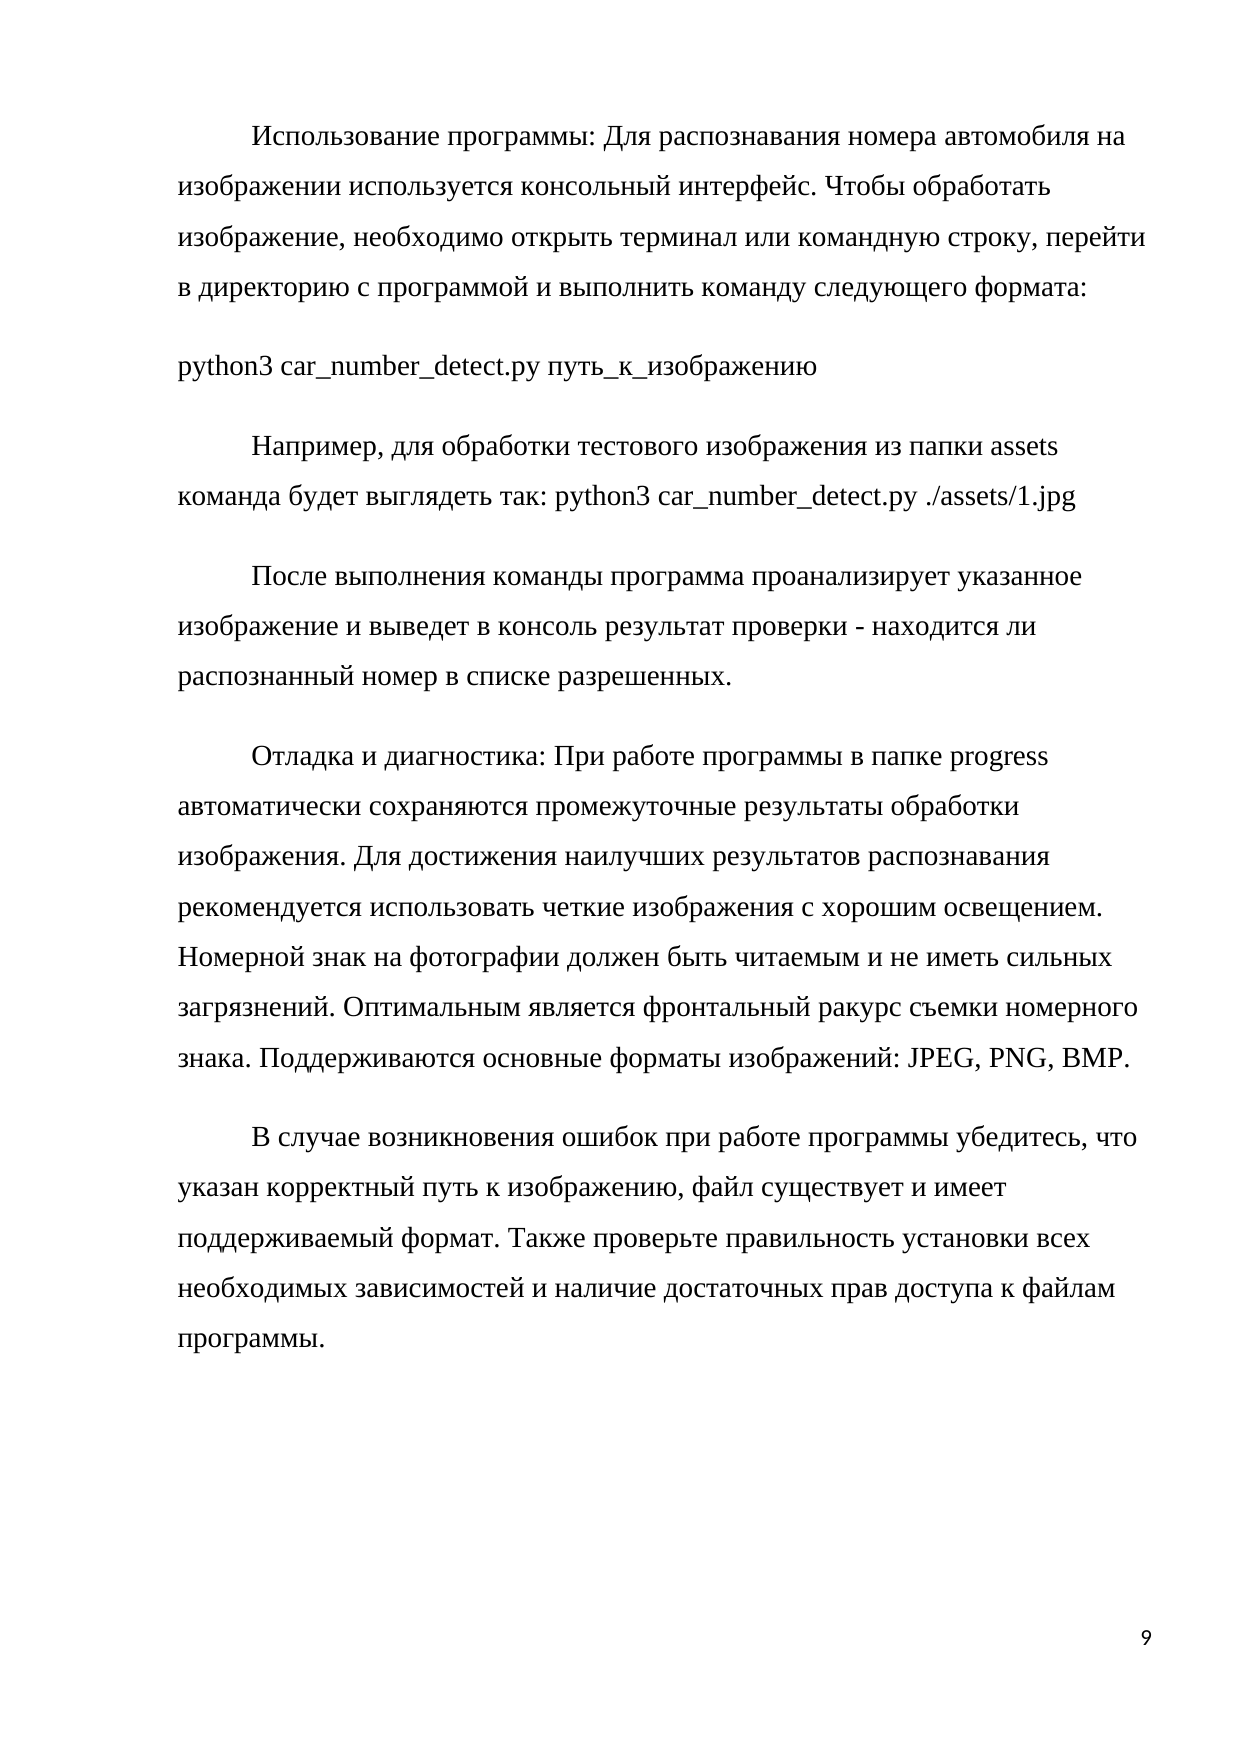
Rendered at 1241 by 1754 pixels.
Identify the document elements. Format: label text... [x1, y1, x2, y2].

text python3 car_number_detect.py путь_к_изображению [177, 348, 1152, 382]
text После выполнения команды программа проанализирует указанное изображение и выведет в консоль результат проверки - находится ли распознанный номер в списке разрешенных. [177, 558, 1152, 692]
text Например, для обработки тестового изображения из папки assets команда будет выглядеть так: python3 car_number_detect.py ./assets/1.jpg [177, 428, 1152, 512]
text В случае возникновения ошибок при работе программы убедитесь, что указан корректный путь к изображению, файл существует и имеет поддерживаемый формат. Также проверьте правильность установки всех необходимых зависимостей и наличие достаточных прав доступа к файлам программы. [177, 1119, 1152, 1354]
text Отладка и диагностика: При работе программы в папке progress автоматически сохраняются промежуточные результаты обработки изображения. Для достижения наилучших результатов распознавания рекомендуется использовать четкие изображения с хорошим освещением. Номерной знак на фотографии должен быть читаемым и не иметь сильных загрязнений. Оптимальным является фронтальный ракурс съемки номерного знака. Поддерживаются основные форматы изображений: JPEG, PNG, BMP. [177, 738, 1152, 1073]
text Использование программы: Для распознавания номера автомобиля на изображении используется консольный интерфейс. Чтобы обработать изображение, необходимо открыть терминал или командную строку, перейти в директорию с программой и выполнить команду следующего формата: [177, 118, 1152, 303]
